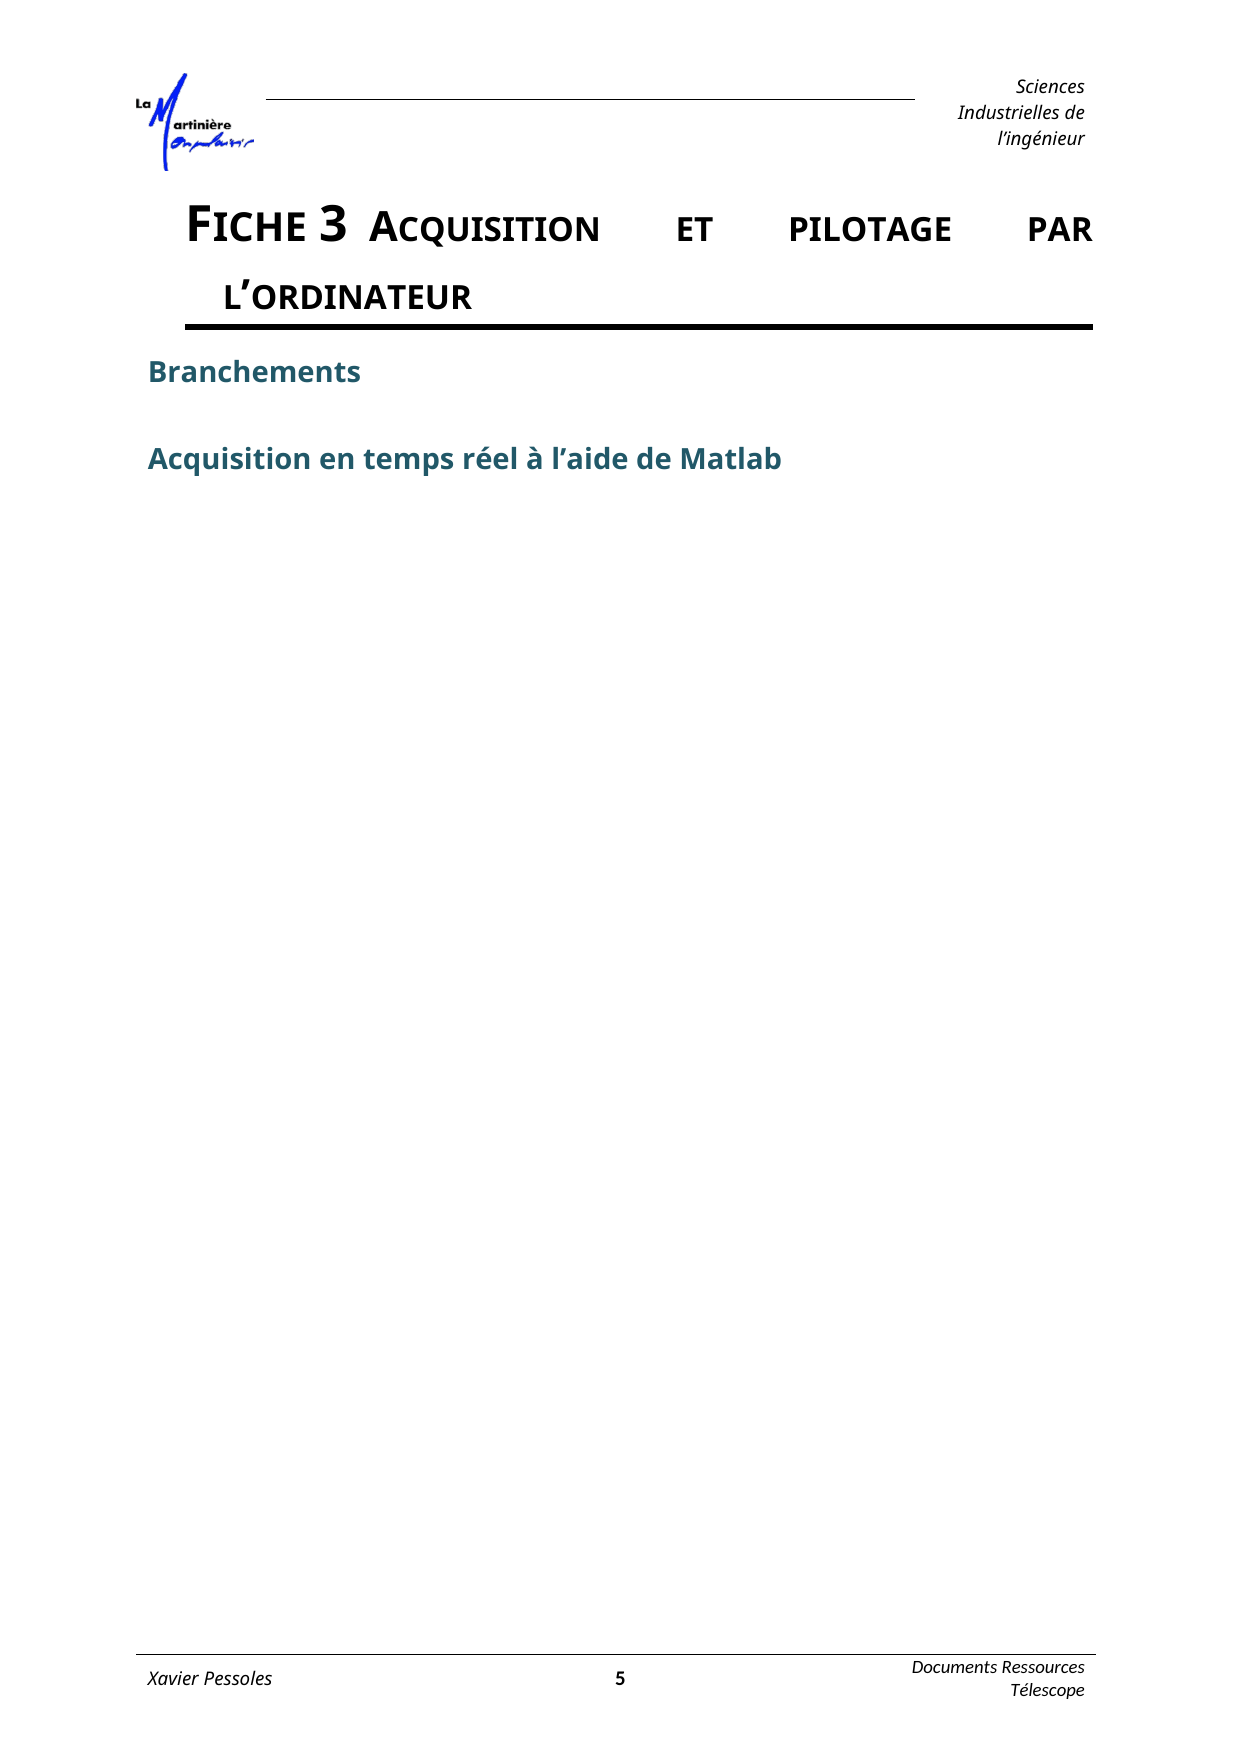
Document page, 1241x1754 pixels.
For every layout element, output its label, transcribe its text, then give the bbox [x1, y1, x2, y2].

subtitle Acquisition et pilotage par l’ordinateur [185, 188, 1093, 324]
subtitle Acquisition en temps réel à l’aide de Matlab [148, 438, 1093, 478]
picture [136, 73, 254, 171]
subtitle Branchements [148, 351, 1093, 391]
